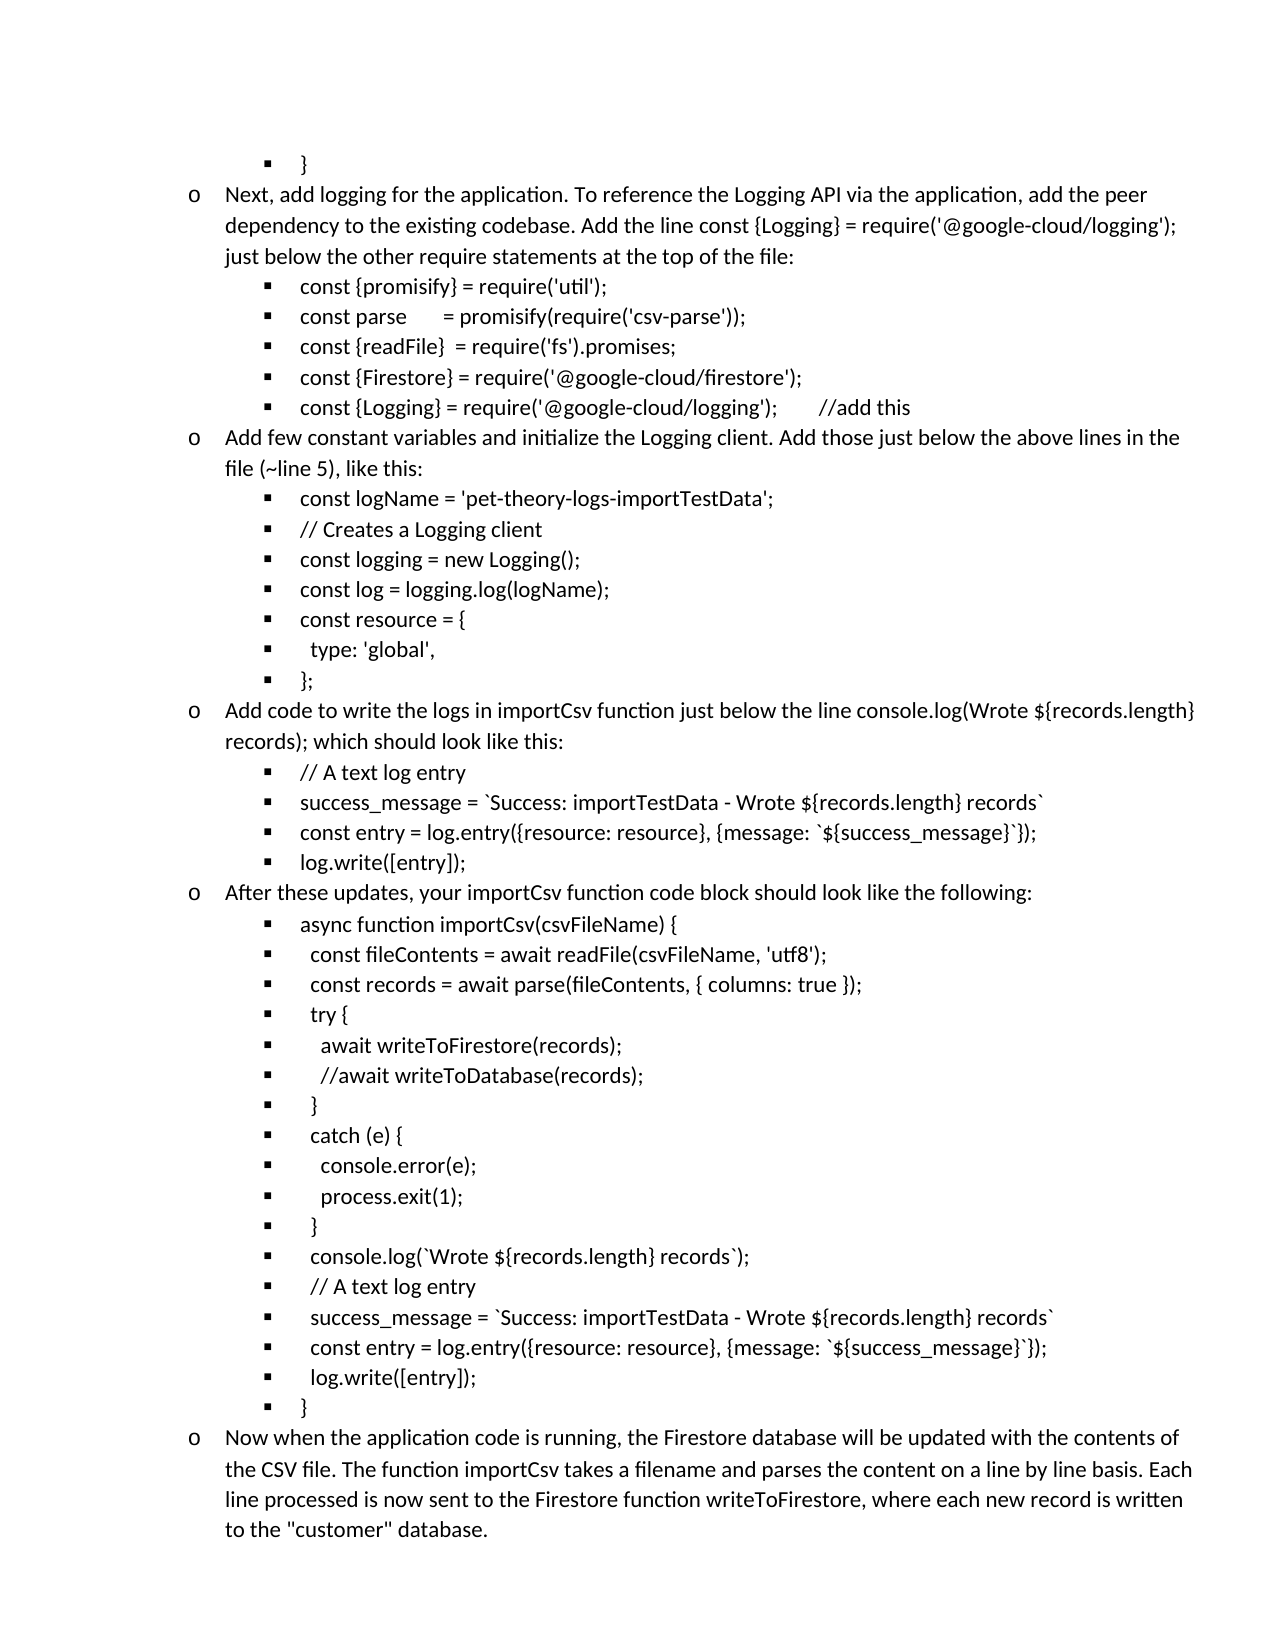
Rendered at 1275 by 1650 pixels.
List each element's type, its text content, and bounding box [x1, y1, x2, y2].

list } [262, 1212, 1209, 1240]
list async function importCsv(csvFileName) { [262, 910, 1209, 938]
list const parse = promisify(require('csv-parse')); [262, 302, 1209, 330]
list const logName = 'pet-theory-logs-importTestData'; [262, 484, 1209, 513]
list const entry = log.entry({resource: resource}, {message: `${success_message}`}); [262, 818, 1209, 846]
list } [262, 150, 1209, 178]
list // A text log entry [262, 1272, 1209, 1300]
list Next, add logging for the application. To reference the Logging API via the application, add the peer dependency to the existing codebase. Add the line const {Logging} = require('@google-cloud/logging'); just below the other require statements at the top of the file: [187, 180, 1209, 270]
list const {promisify} = require('util'); [262, 272, 1209, 300]
list Add few constant variables and initialize the Logging client. Add those just below the above lines in the file (~line 5), like this: [187, 423, 1209, 482]
list process.exit(1); [262, 1182, 1209, 1210]
list Add code to write the logs in importCsv function just below the line console.log(Wrote ${records.length} records); which should look like this: [187, 696, 1209, 755]
list }; [262, 666, 1209, 694]
list console.log(`Wrote ${records.length} records`); [262, 1242, 1209, 1270]
list const {Firestore} = require('@google-cloud/firestore'); [262, 363, 1209, 391]
list // A text log entry [262, 758, 1209, 786]
list const log = logging.log(logName); [262, 575, 1209, 603]
list After these updates, your importCsv function code block should look like the following: [187, 878, 1209, 908]
list success_message = `Success: importTestData - Wrote ${records.length} records` [262, 1303, 1209, 1331]
list const entry = log.entry({resource: resource}, {message: `${success_message}`}); [262, 1333, 1209, 1361]
list type: 'global', [262, 636, 1209, 664]
list try { [262, 1001, 1209, 1028]
list const {readFile} = require('fs').promises; [262, 332, 1209, 360]
list // Creates a Logging client [262, 515, 1209, 543]
list log.write([entry]); [262, 1363, 1209, 1391]
list log.write([entry]); [262, 848, 1209, 876]
list const fileContents = await readFile(csvFileName, 'utf8'); [262, 940, 1209, 968]
list catch (e) { [262, 1121, 1209, 1149]
list Now when the application code is running, the Firestore database will be updated with the contents of the CSV file. The function importCsv takes a filename and parses the content on a line by line basis. Each line processed is now sent to the Firestore function writeToFirestore, where each new record is written to the "customer" database. [187, 1423, 1209, 1543]
list } [262, 1091, 1209, 1119]
list const records = await parse(fileContents, { columns: true }); [262, 970, 1209, 998]
list } [262, 1393, 1209, 1421]
list await writeToFirestore(records); [262, 1031, 1209, 1059]
list const {Logging} = require('@google-cloud/logging'); //add this [262, 393, 1209, 421]
list //await writeToDatabase(records); [262, 1061, 1209, 1089]
list console.error(e); [262, 1152, 1209, 1179]
list const resource = { [262, 605, 1209, 633]
list success_message = `Success: importTestData - Wrote ${records.length} records` [262, 788, 1209, 816]
list const logging = new Logging(); [262, 545, 1209, 573]
